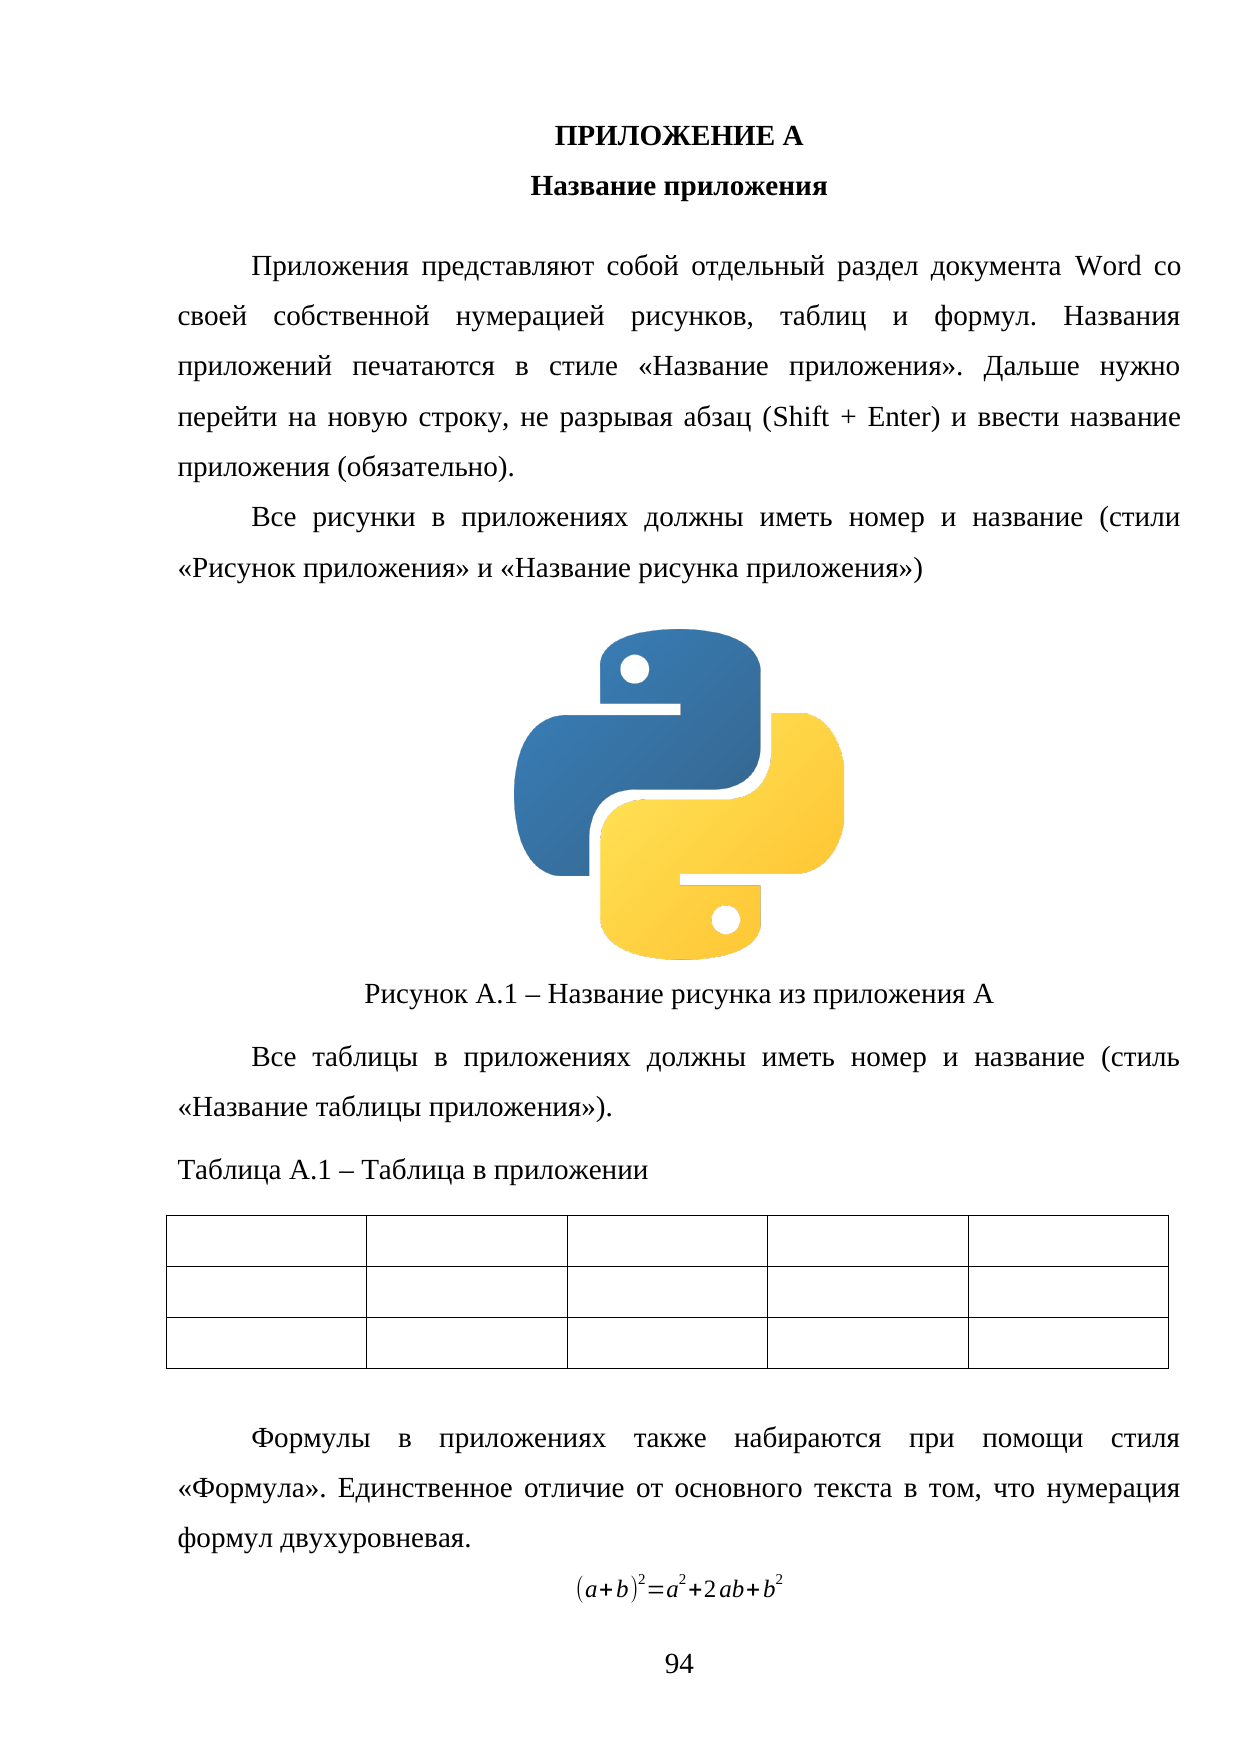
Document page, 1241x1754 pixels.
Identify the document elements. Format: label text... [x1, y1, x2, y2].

text Название рисунка из приложения А [177, 976, 1181, 1009]
table_cell [367, 1318, 567, 1368]
table_header [969, 1216, 1168, 1266]
table_cell [768, 1267, 968, 1317]
text Формулы в приложениях также набираются при помощи стиля «Формула». Единственное отличие от основного текста в том, что нумерация формул двухуровневая. [177, 1420, 1181, 1554]
table_cell [167, 1318, 366, 1368]
table_header [367, 1216, 567, 1266]
text Название приложения [177, 118, 1181, 202]
text Все таблицы в приложениях должны иметь номер и название (стиль «Название таблицы приложения»). [177, 1039, 1181, 1123]
table_header [167, 1216, 366, 1266]
table_cell [568, 1318, 767, 1368]
table_header [768, 1216, 968, 1266]
table_cell [969, 1267, 1168, 1317]
text Приложения представляют собой отдельный раздел документа Word со своей собственной нумерацией рисунков, таблиц и формул. Названия приложений печатаются в стиле «Название приложения». Дальше нужно перейти на новую строку, не разрывая абзац (Shift + Enter) и ввести название приложения (обязательно). [177, 248, 1181, 483]
table_cell [568, 1267, 767, 1317]
table_cell [367, 1267, 567, 1317]
table_header [568, 1216, 767, 1266]
table_cell [768, 1318, 968, 1368]
table_cell [167, 1267, 366, 1317]
table_cell [969, 1318, 1168, 1368]
text Таблица в приложении [177, 1152, 1181, 1185]
text Все рисунки в приложениях должны иметь номер и название (стили «Рисунок приложения» и «Название рисунка приложения») [177, 499, 1181, 583]
picture [514, 629, 845, 960]
